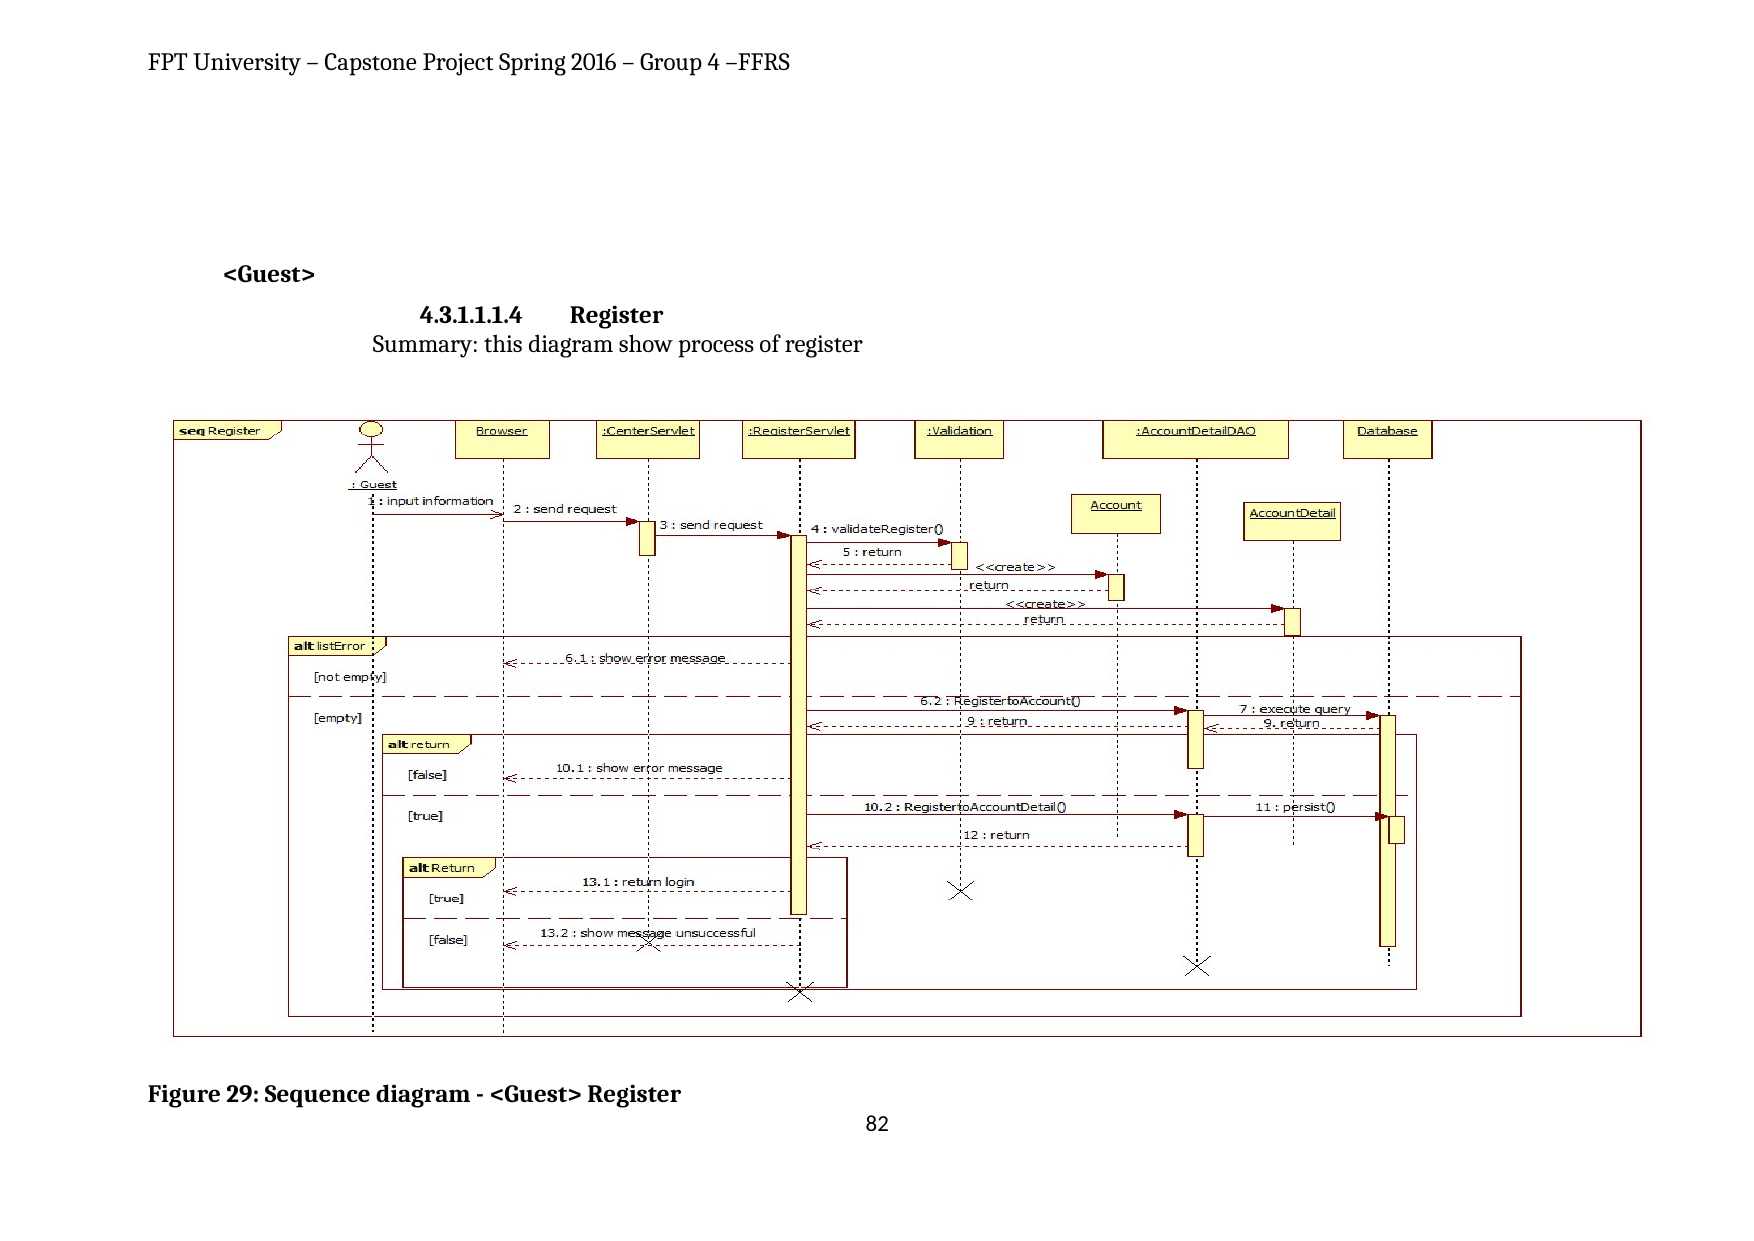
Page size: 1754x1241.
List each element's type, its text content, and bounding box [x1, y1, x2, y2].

picture [147, 383, 1667, 1055]
subtitle Register [419, 301, 1606, 330]
text Summary: this diagram show process of register [298, 330, 1606, 358]
text Figure 29: Sequence diagram - <Guest> Register [148, 1079, 1606, 1108]
subtitle <Guest> [148, 260, 1606, 288]
